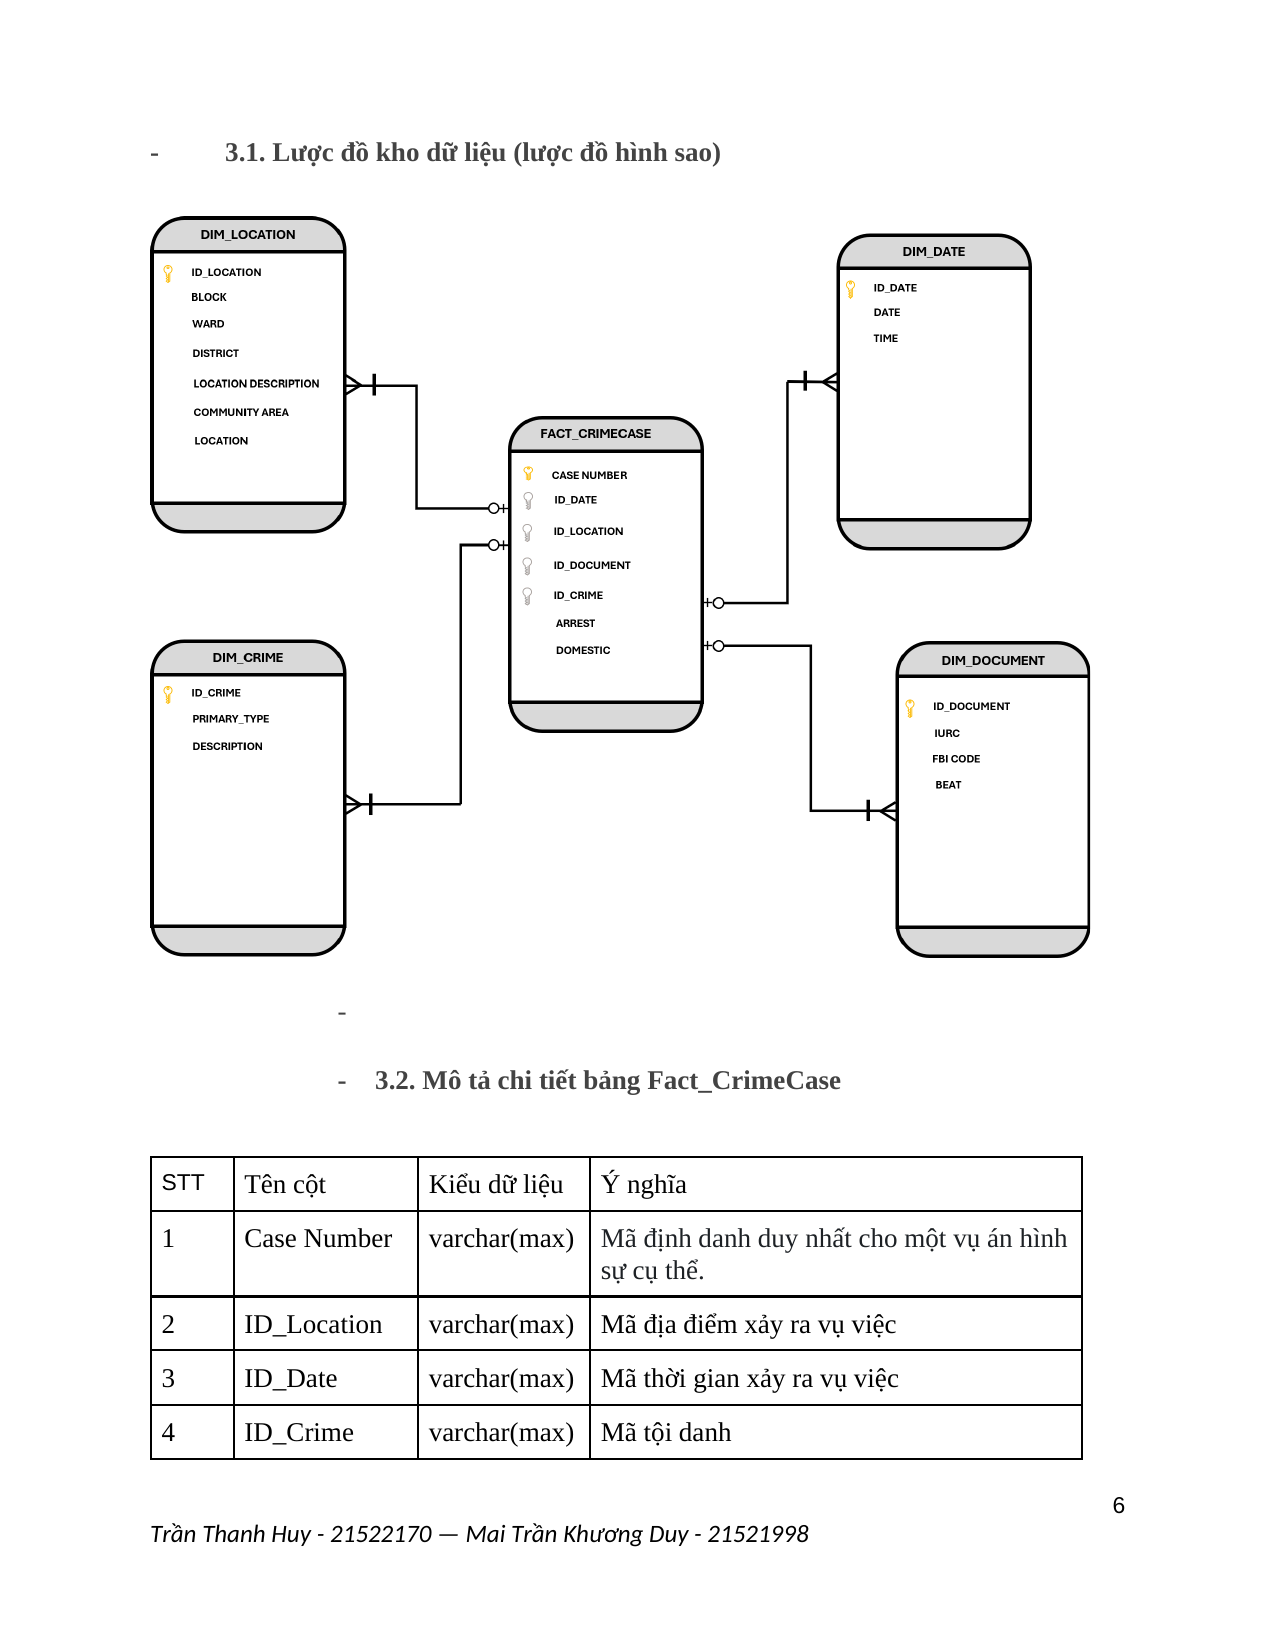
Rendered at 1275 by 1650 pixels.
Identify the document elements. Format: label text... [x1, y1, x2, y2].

picture [150, 216, 1091, 958]
subtitle 3.1. Lược đồ kho dữ liệu (lược đồ hình sao) [150, 136, 1125, 168]
subtitle 3.2. Mô tả chi tiết bảng Fact_CrimeCase [337, 1064, 1125, 1095]
